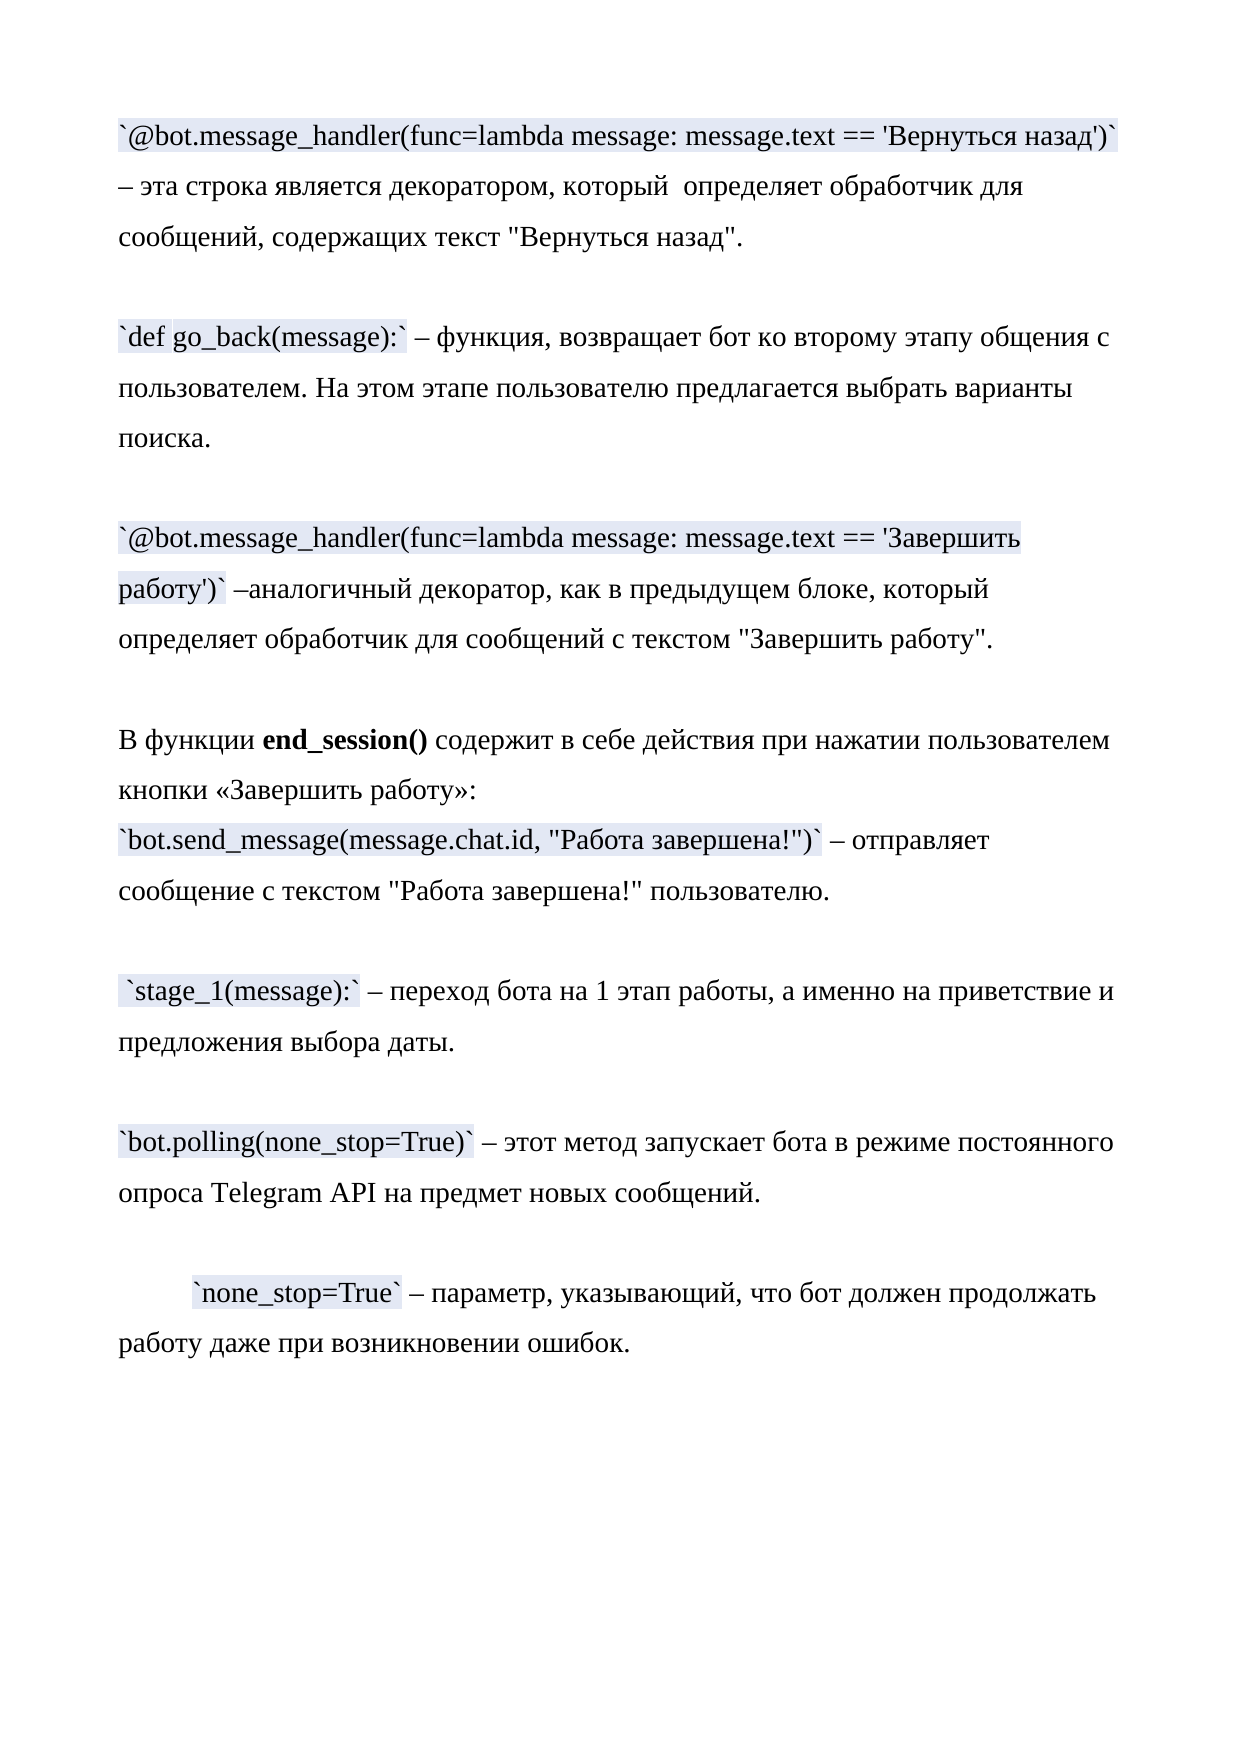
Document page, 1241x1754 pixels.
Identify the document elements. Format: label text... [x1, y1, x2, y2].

text `bot.send_message(message.chat.id, "Работа завершена!")` – отправляет сообщение с текстом "Работа завершена!" пользователю. [118, 822, 1122, 906]
text `@bot.message_handler(func=lambda message: message.text == 'Завершить работу')` –аналогичный декоратор, как в предыдущем блоке, который определяет обработчик для сообщений с текстом "Завершить работу". [118, 521, 1122, 655]
text `@bot.message_handler(func=lambda message: message.text == 'Вернуться назад')` – эта строка является декоратором, который определяет обработчик для сообщений, содержащих текст "Вернуться назад". [118, 118, 1122, 252]
text `def go_back(message):` – функция, возвращает бот ко второму этапу общения с пользователем. На этом этапе пользователю предлагается выбрать варианты поиска. [118, 319, 1122, 453]
text `none_stop=True` – параметр, указывающий, что бот должен продолжать работу даже при возникновении ошибок. [118, 1275, 1122, 1359]
text В функции end_session() содержит в себе действия при нажатии пользователем кнопки «Завершить работу»: [118, 722, 1122, 806]
text `bot.polling(none_stop=True)` – этот метод запускает бота в режиме постоянного опроса Telegram API на предмет новых сообщений. [118, 1124, 1122, 1208]
text `stage_1(message):` – переход бота на 1 этап работы, а именно на приветствие и предложения выбора даты. [118, 973, 1122, 1057]
